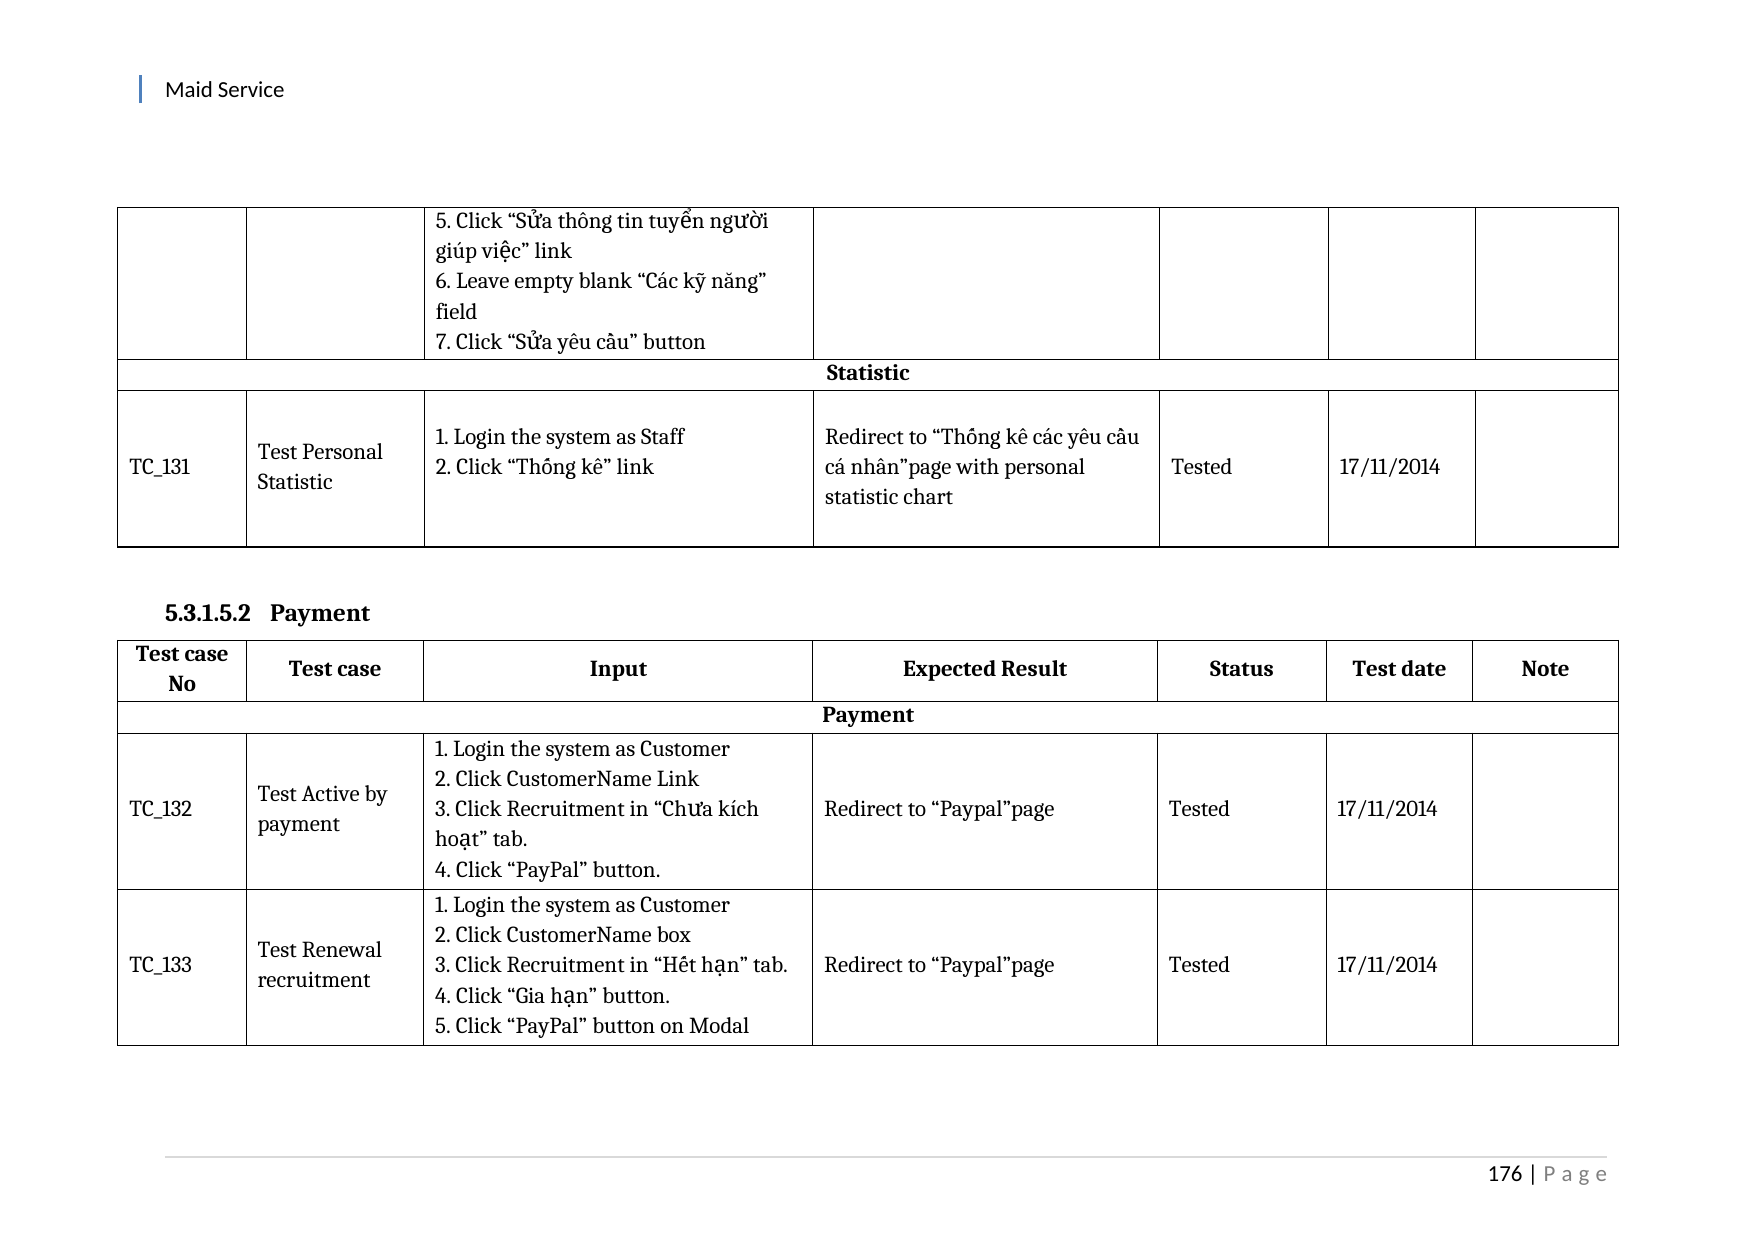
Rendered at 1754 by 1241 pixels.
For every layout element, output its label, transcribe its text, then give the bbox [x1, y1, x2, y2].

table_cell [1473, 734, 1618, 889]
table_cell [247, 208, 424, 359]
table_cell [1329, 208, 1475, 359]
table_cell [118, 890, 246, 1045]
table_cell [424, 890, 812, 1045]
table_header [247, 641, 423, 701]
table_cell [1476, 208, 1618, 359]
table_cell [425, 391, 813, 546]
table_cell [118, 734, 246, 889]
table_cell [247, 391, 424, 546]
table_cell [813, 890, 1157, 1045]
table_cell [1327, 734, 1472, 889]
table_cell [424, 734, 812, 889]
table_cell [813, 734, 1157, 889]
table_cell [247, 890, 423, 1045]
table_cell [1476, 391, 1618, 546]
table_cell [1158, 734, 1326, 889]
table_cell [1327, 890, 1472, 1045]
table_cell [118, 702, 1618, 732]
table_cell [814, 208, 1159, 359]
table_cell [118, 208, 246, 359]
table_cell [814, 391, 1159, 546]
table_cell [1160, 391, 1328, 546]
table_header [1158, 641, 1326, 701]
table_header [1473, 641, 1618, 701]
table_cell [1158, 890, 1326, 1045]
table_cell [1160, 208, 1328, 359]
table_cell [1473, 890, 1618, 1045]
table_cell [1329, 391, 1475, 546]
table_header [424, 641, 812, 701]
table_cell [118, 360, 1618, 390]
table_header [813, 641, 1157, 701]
subtitle Payment [165, 598, 1607, 627]
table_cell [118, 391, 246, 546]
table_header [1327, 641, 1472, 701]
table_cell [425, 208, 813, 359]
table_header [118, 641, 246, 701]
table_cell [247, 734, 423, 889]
